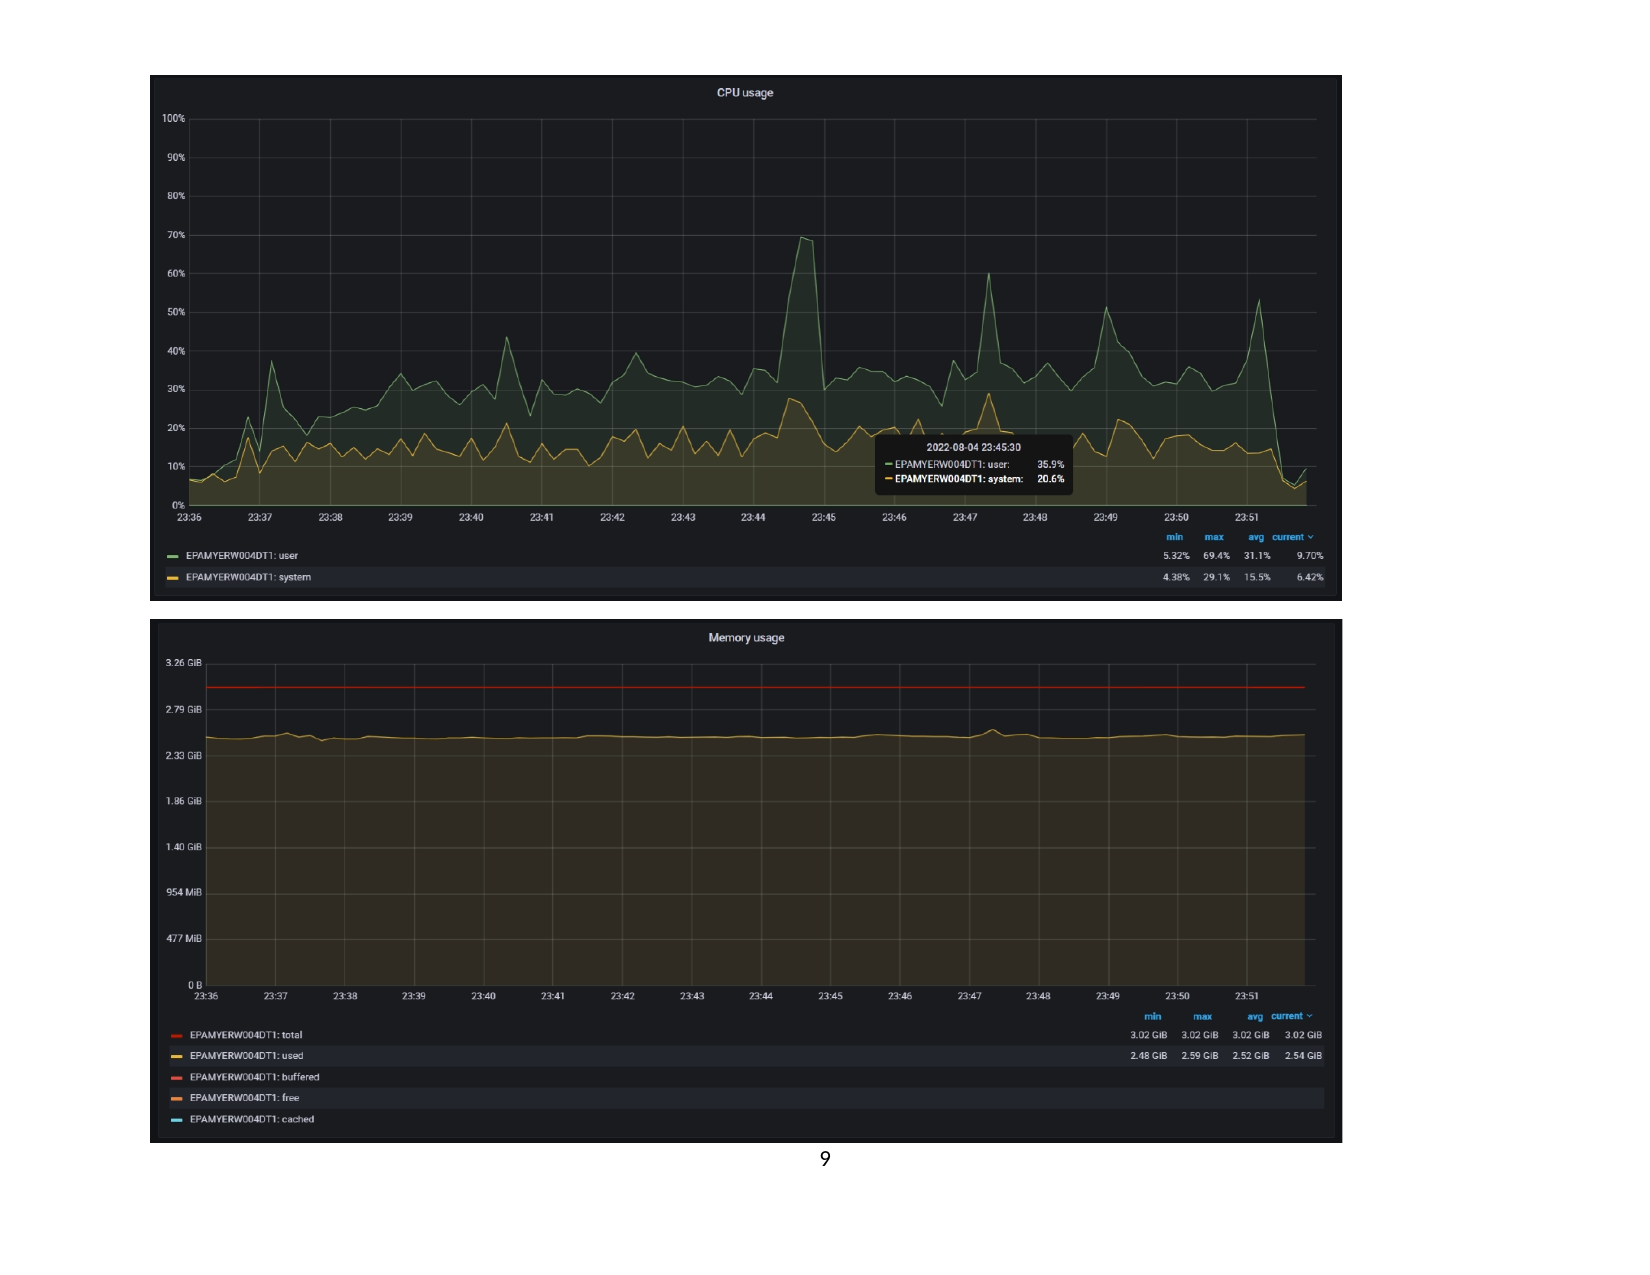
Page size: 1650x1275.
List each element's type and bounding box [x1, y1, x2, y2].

picture [150, 619, 1343, 1143]
picture [150, 75, 1342, 601]
